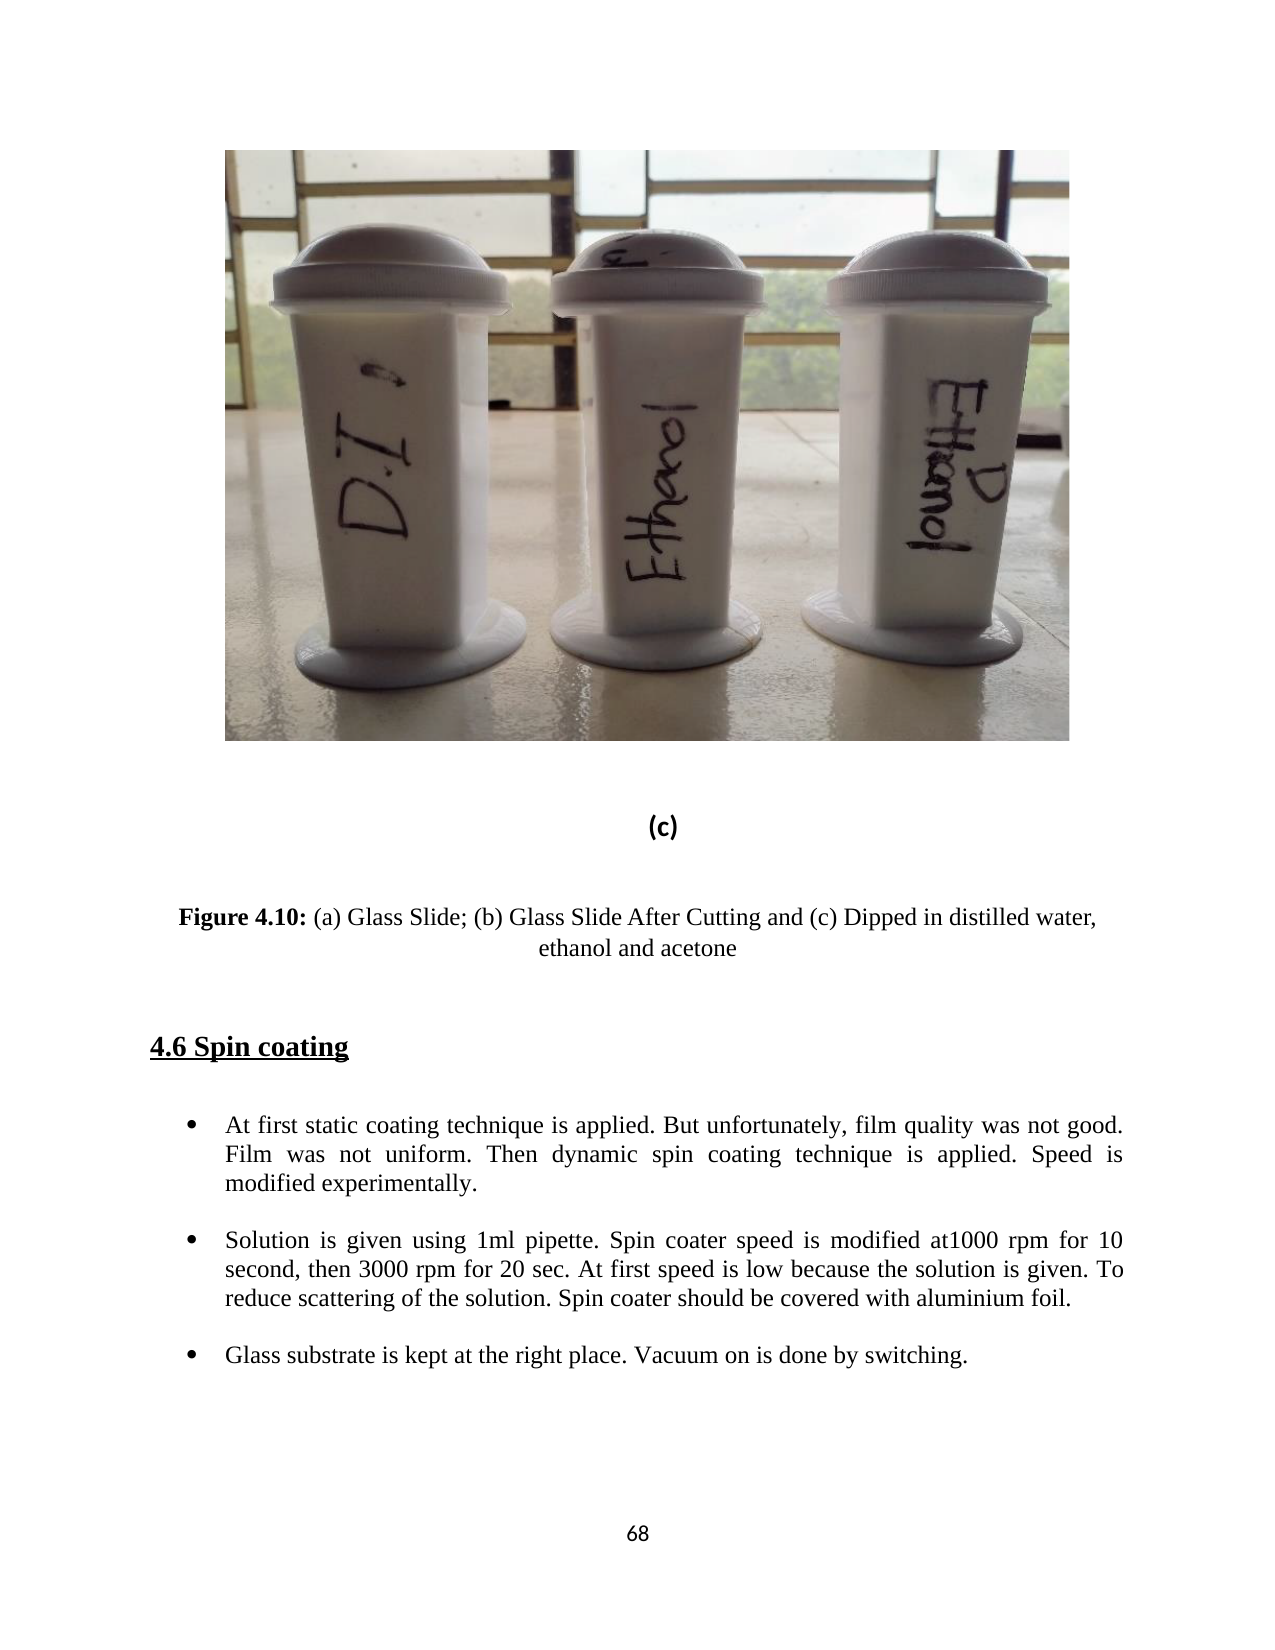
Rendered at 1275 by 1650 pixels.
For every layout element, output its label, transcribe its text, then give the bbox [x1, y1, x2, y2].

list Glass substrate is kept at the right place. Vacuum on is done by switching. [187, 1341, 1125, 1369]
list At first static coating technique is applied. But unfortunately, film quality was not good. Film was not uniform. Then dynamic spin coating technique is applied. Speed is modified experimentally. [187, 1111, 1125, 1197]
list Solution is given using 1ml pipette. Spin coater speed is modified at1000 rpm for 10 second, then 3000 rpm for 20 sec. At first speed is low because the solution is given. To reduce scattering of the solution. Spin coater should be covered with aluminium foil. [187, 1226, 1125, 1312]
text 4.6 Spin coating [150, 1029, 1125, 1062]
text Figure 4.10: (a) Glass Slide; (b) Glass Slide After Cutting and (c) Dipped in distilled water, ethanol and acetone [150, 902, 1125, 962]
